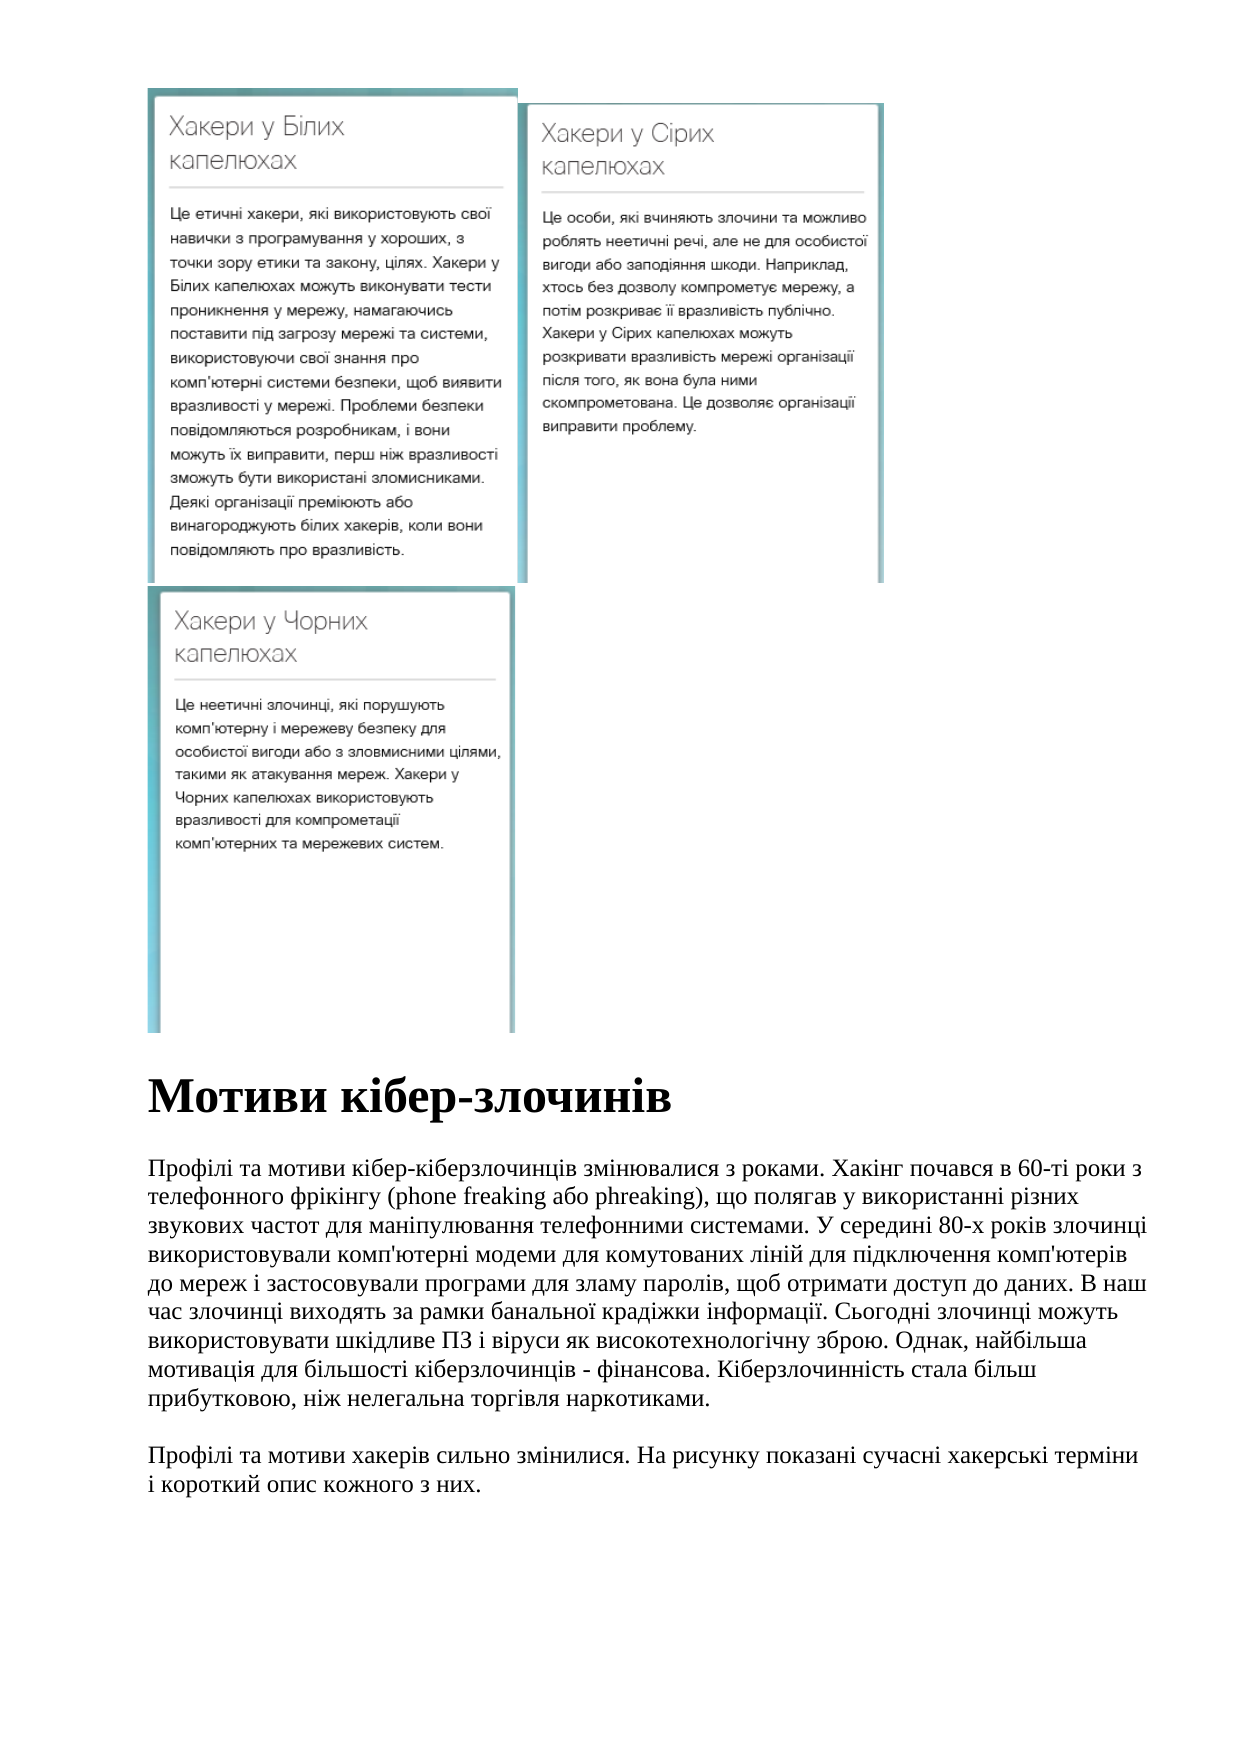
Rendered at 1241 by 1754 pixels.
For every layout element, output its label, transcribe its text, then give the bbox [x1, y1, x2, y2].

picture [147, 586, 516, 1033]
text Профілі та мотиви кібер-кіберзлочинців змінювалися з роками. Хакінг почався в 60-ті роки з телефонного фрікінгу (phone freaking або phreaking), що полягав у використанні різних звукових частот для маніпулювання телефонними системами. У середині 80-х років злочинці використовували комп'ютерні модеми для комутованих ліній для підключення комп'ютерів до мереж і застосовували програми для зламу паролів, щоб отримати доступ до даних. В наш час злочинці виходять за рамки банальної крадіжки інформації. Сьогодні злочинці можуть використовувати шкідливе ПЗ і віруси як високотехнологічну зброю. Однак, найбільша мотивація для більшості кіберзлочинців - фінансова. Кіберзлочинність стала більш прибутковою, ніж нелегальна торгівля наркотиками. [148, 1153, 1152, 1411]
text Профілі та мотиви хакерів сильно змінилися. На рисунку показані сучасні хакерські терміни і короткий опис кожного з них. [148, 1441, 1152, 1498]
text Мотиви кібер-злочинів [148, 1066, 1152, 1123]
picture [147, 88, 884, 583]
